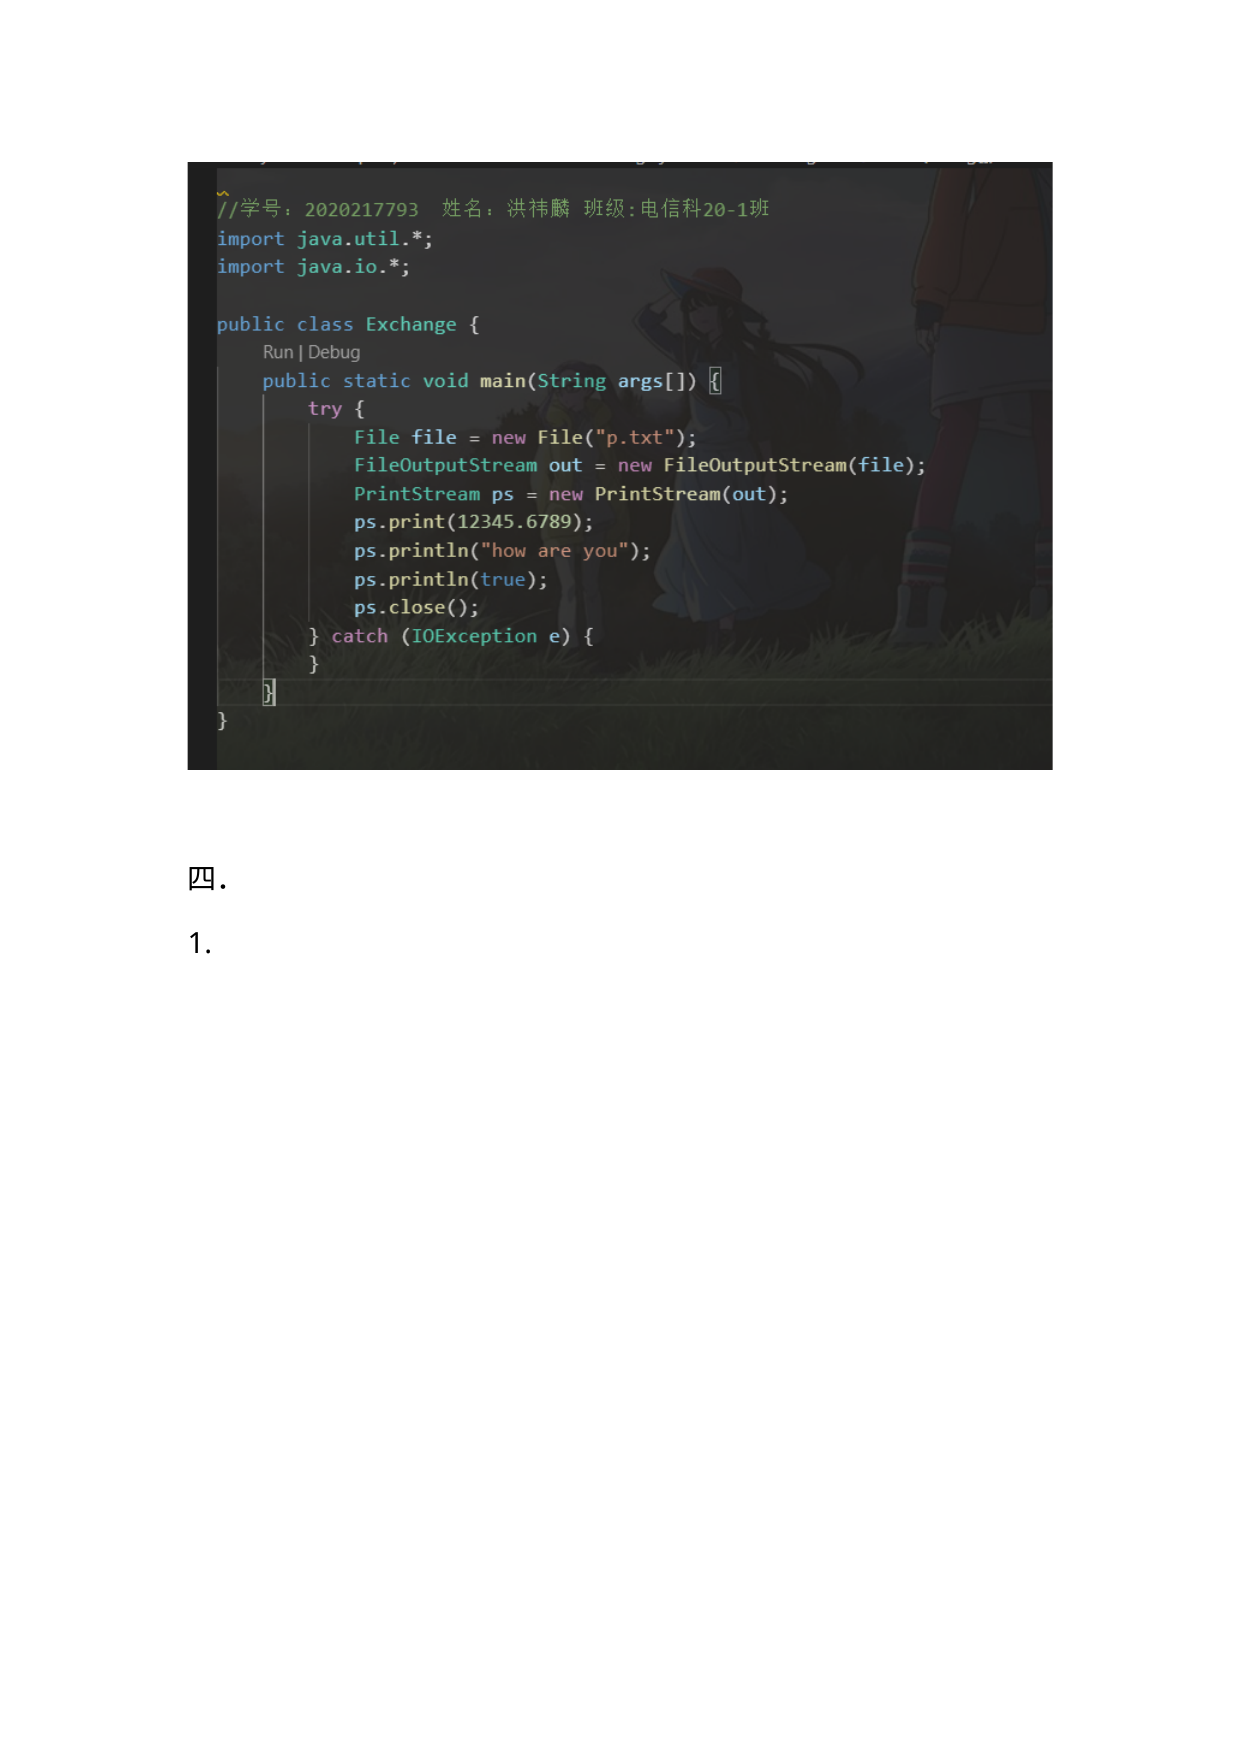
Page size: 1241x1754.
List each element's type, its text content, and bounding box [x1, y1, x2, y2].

picture [187, 162, 1053, 770]
text 1. [187, 909, 1053, 974]
text 四． [187, 844, 1053, 909]
